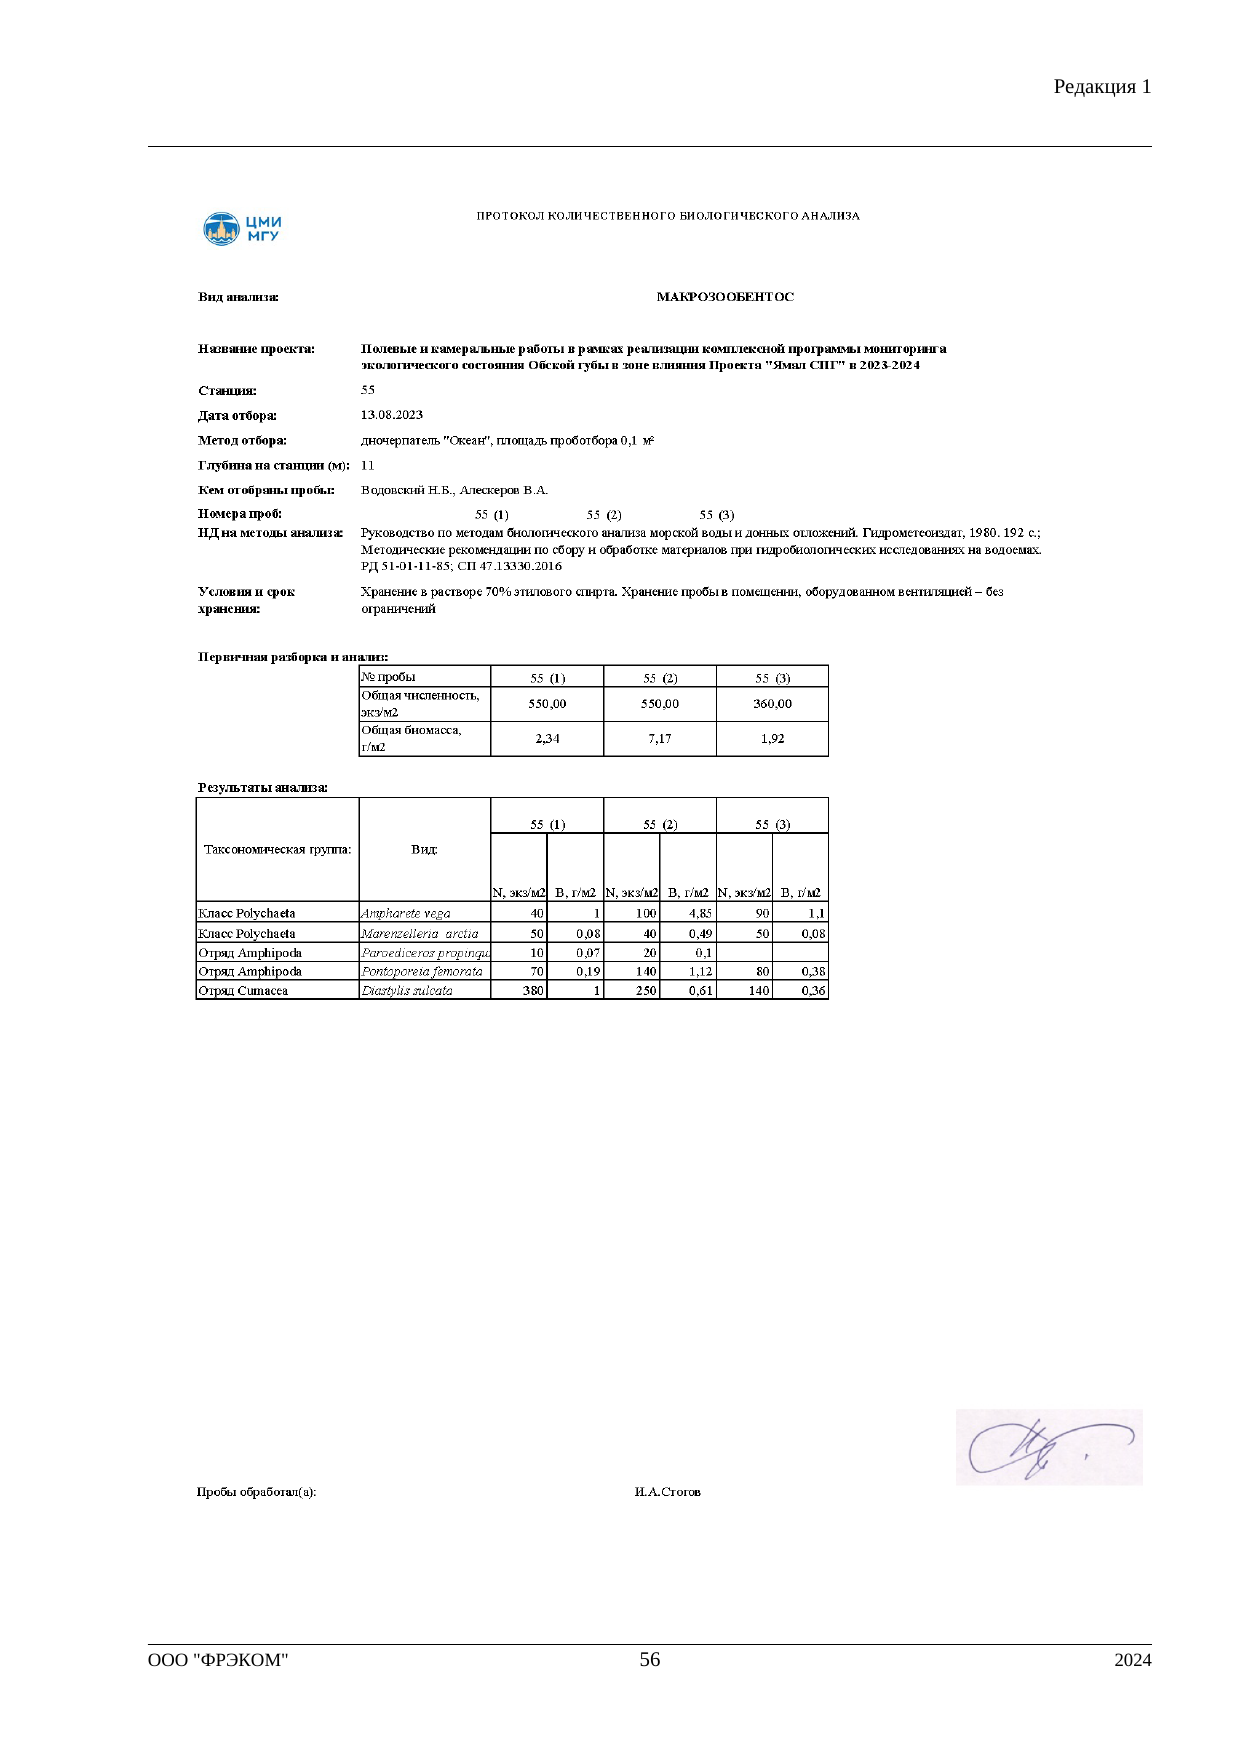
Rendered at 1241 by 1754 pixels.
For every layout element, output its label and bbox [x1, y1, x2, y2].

picture [147, 168, 1152, 1588]
